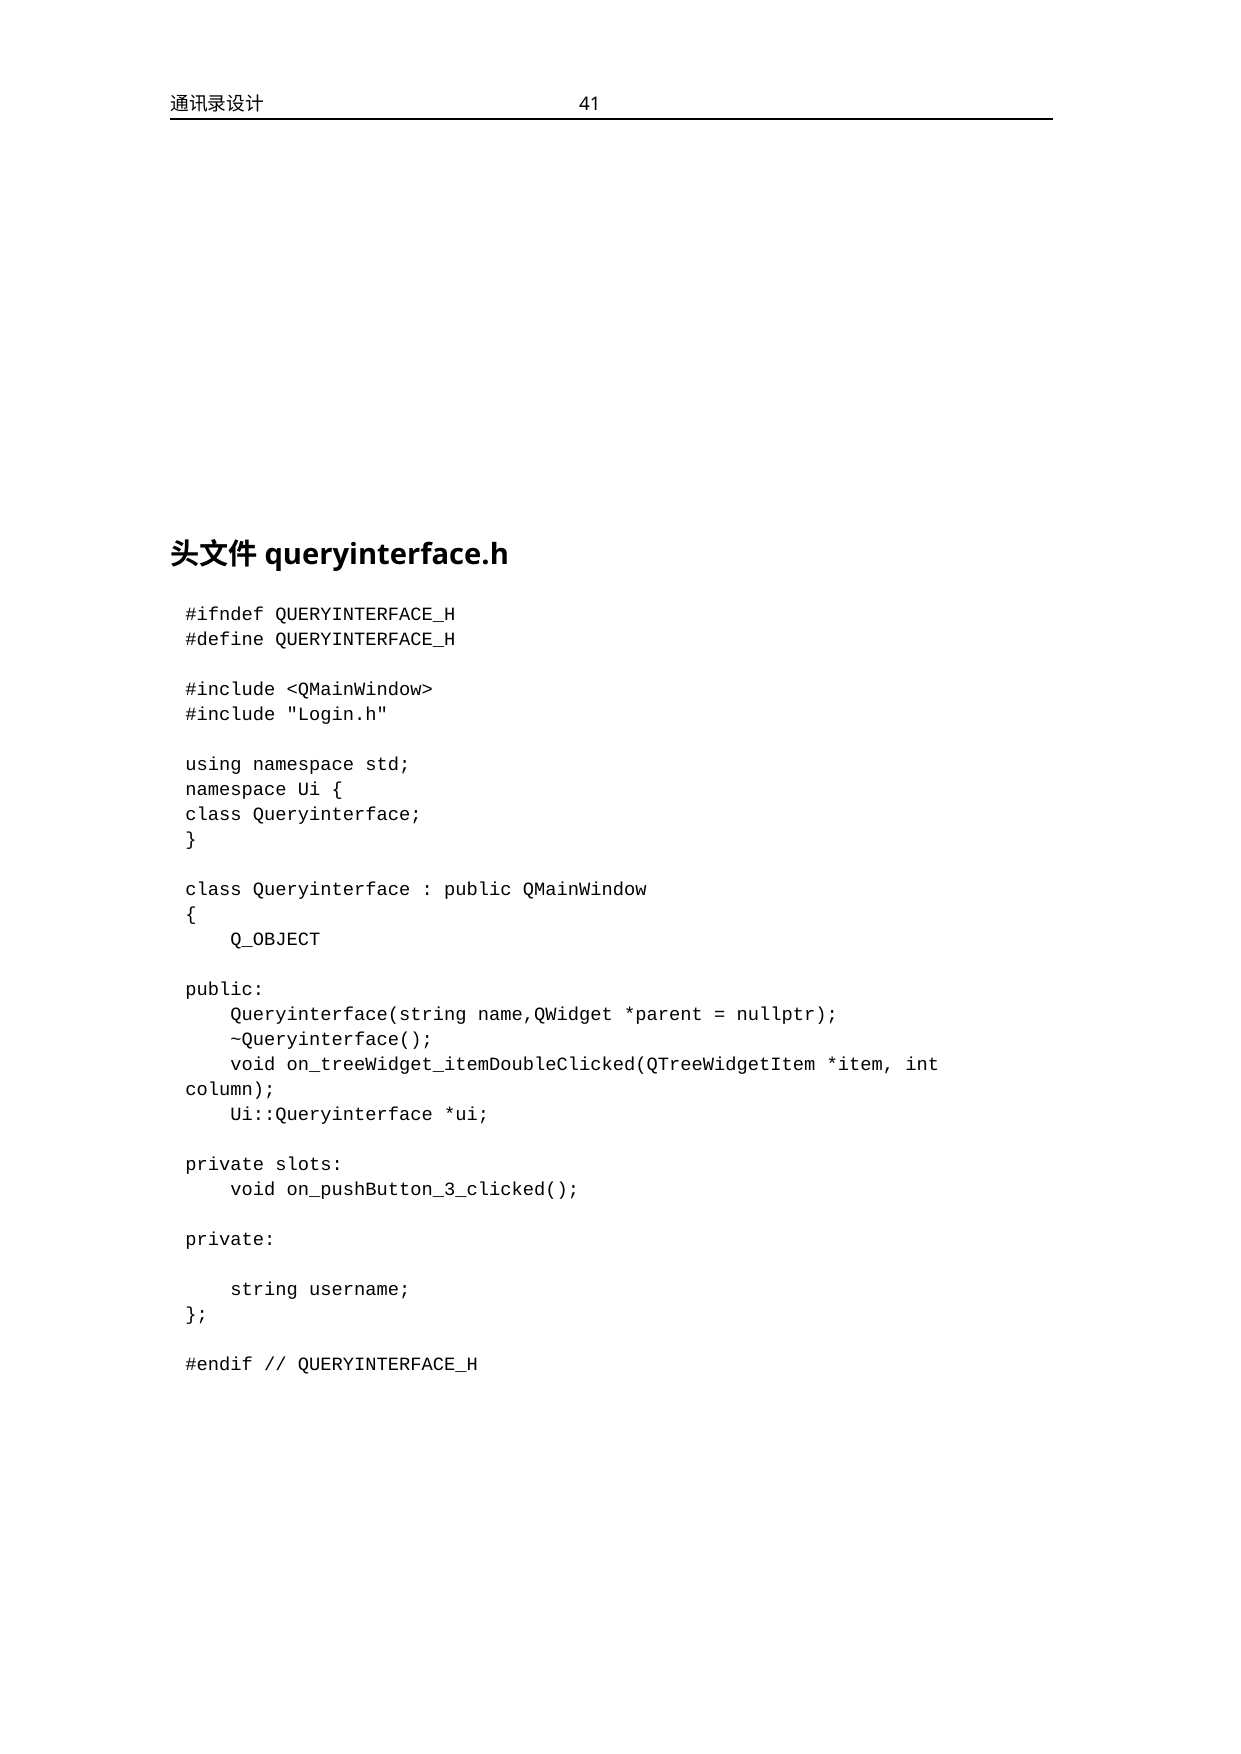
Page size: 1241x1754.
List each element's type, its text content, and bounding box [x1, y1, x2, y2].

text 头文件 queryinterface.h [170, 519, 1053, 584]
